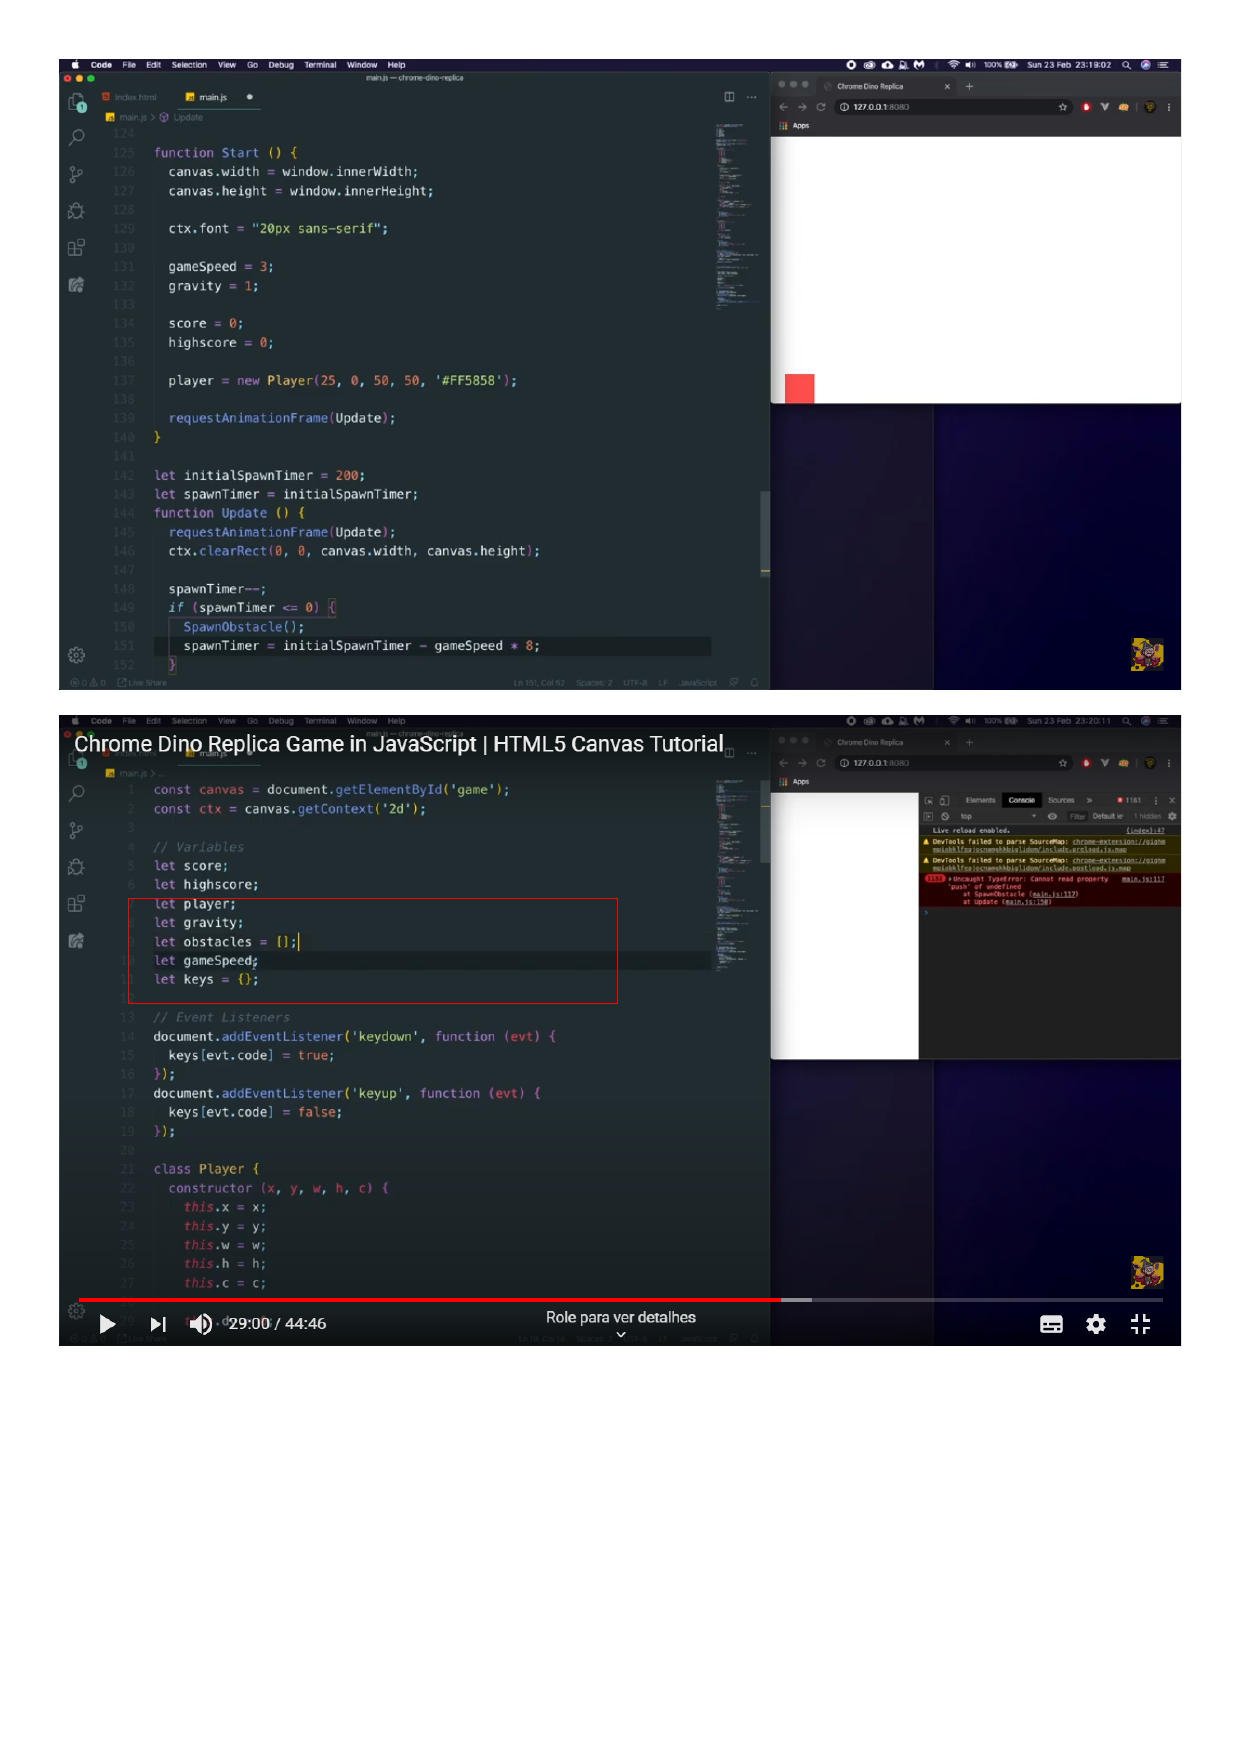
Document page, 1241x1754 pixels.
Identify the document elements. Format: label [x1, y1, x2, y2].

picture [59, 715, 1182, 1346]
picture [59, 59, 1182, 690]
